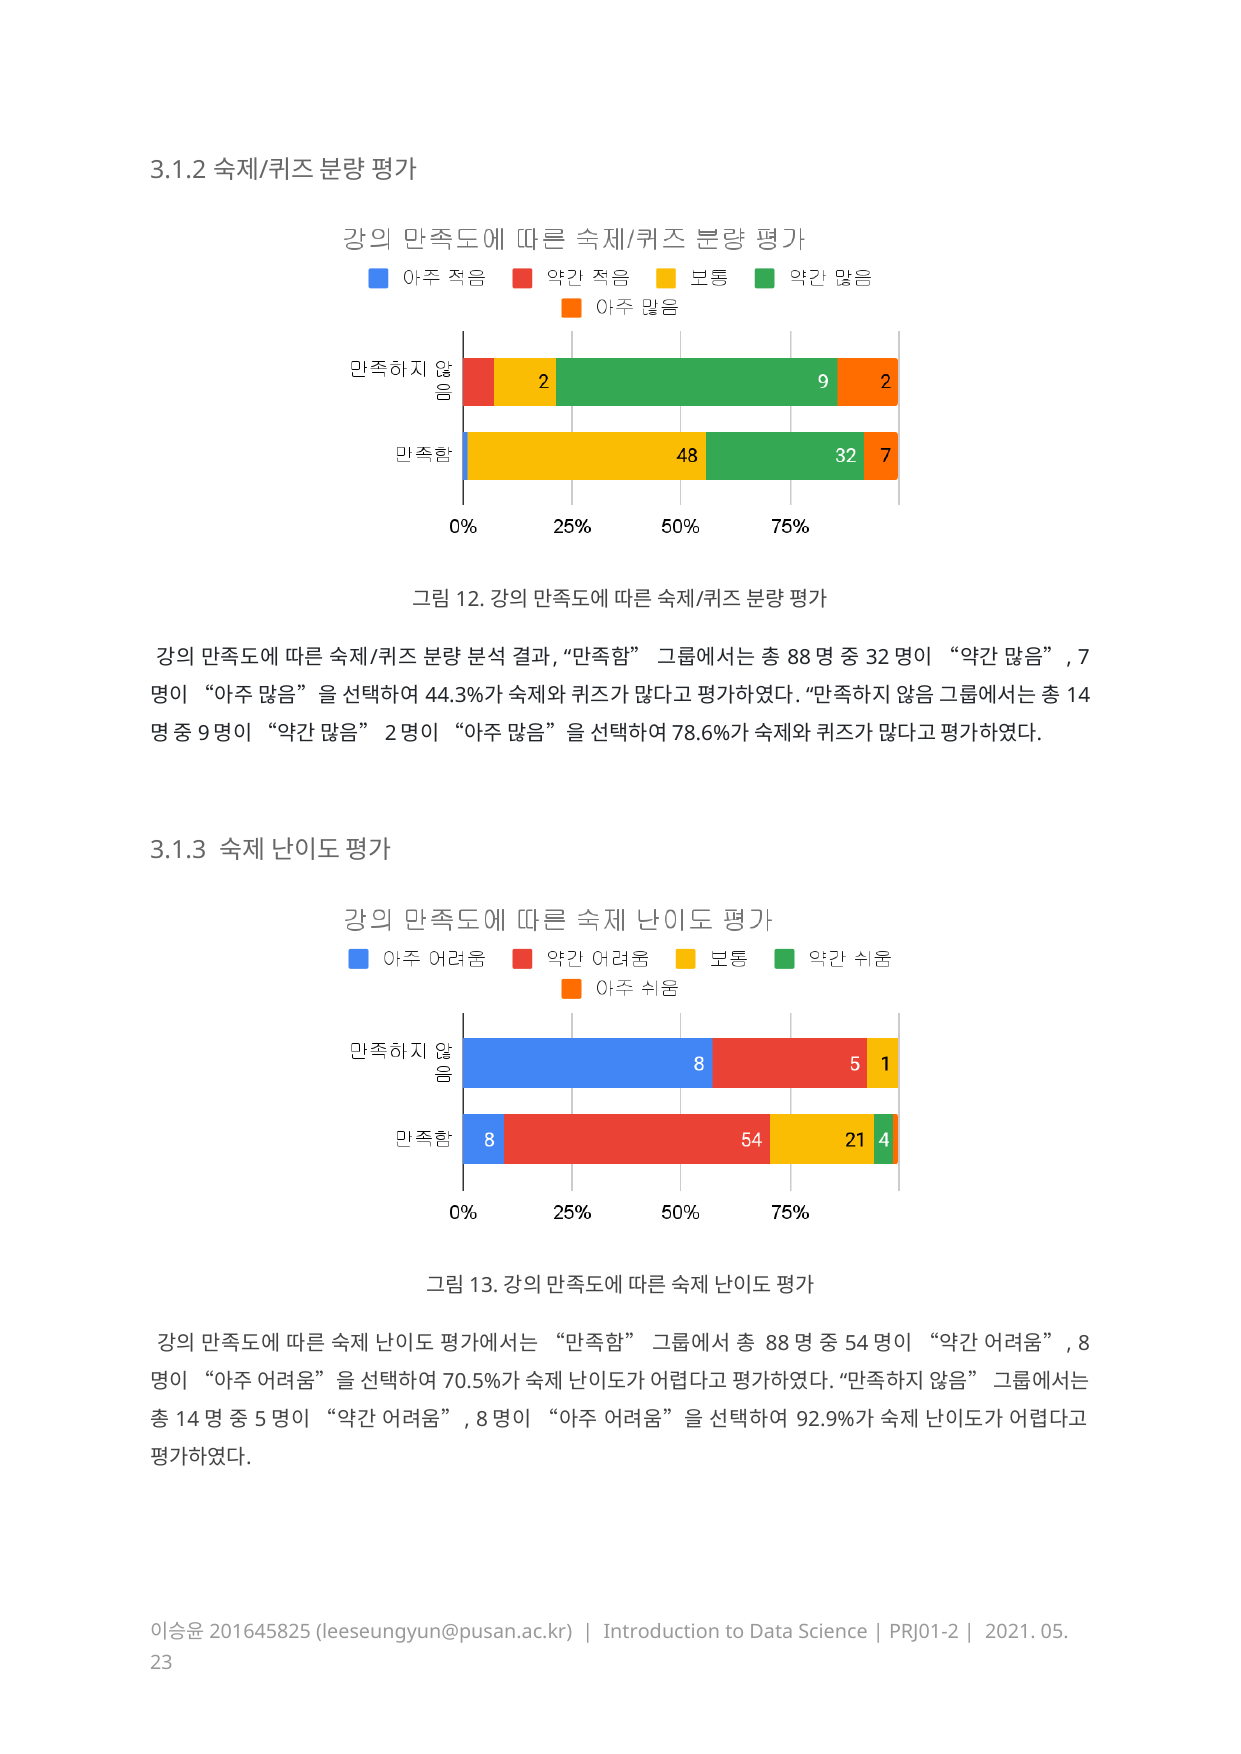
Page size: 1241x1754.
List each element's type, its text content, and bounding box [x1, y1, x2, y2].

text 그림 12. 강의 만족도에 따른 숙제/퀴즈 분량 평가 [150, 582, 1090, 612]
text 그림 13. 강의 만족도에 따른 숙제 난이도 평가 [150, 1268, 1090, 1298]
subtitle 3.1.3 숙제 난이도 평가 [150, 829, 1090, 866]
picture [325, 886, 916, 1241]
subtitle 3.1.2 숙제/퀴즈 분량 평가 [150, 150, 1090, 186]
text 강의 만족도에 따른 숙제 난이도 평가에서는 “만족함” 그룹에서 총 88명 중 54명이 “약간 어려움”, 8명이 “아주 어려움”을 선택하여 70.5%가 숙제 난이도가 어렵다고 평가하였다. “만족하지 않음” 그룹에서는 총 14명 중 5명이 “약간 어려움”, 8명이 “아주 어려움”을 선택하여 92.9%가 숙제 난이도가 어렵다고 평가하였다. [150, 1326, 1090, 1470]
picture [325, 207, 916, 555]
text 강의 만족도에 따른 숙제/퀴즈 분량 분석 결과, “만족함” 그룹에서는 총 88명 중 32명이 “약간 많음”, 7명이 “아주 많음”을 선택하여 44.3%가 숙제와 퀴즈가 많다고 평가하였다. “만족하지 않음 그룹에서는 총 14명 중 9명이 “약간 많음” 2명이 “아주 많음”을 선택하여 78.6%가 숙제와 퀴즈가 많다고 평가하였다. [150, 640, 1090, 746]
